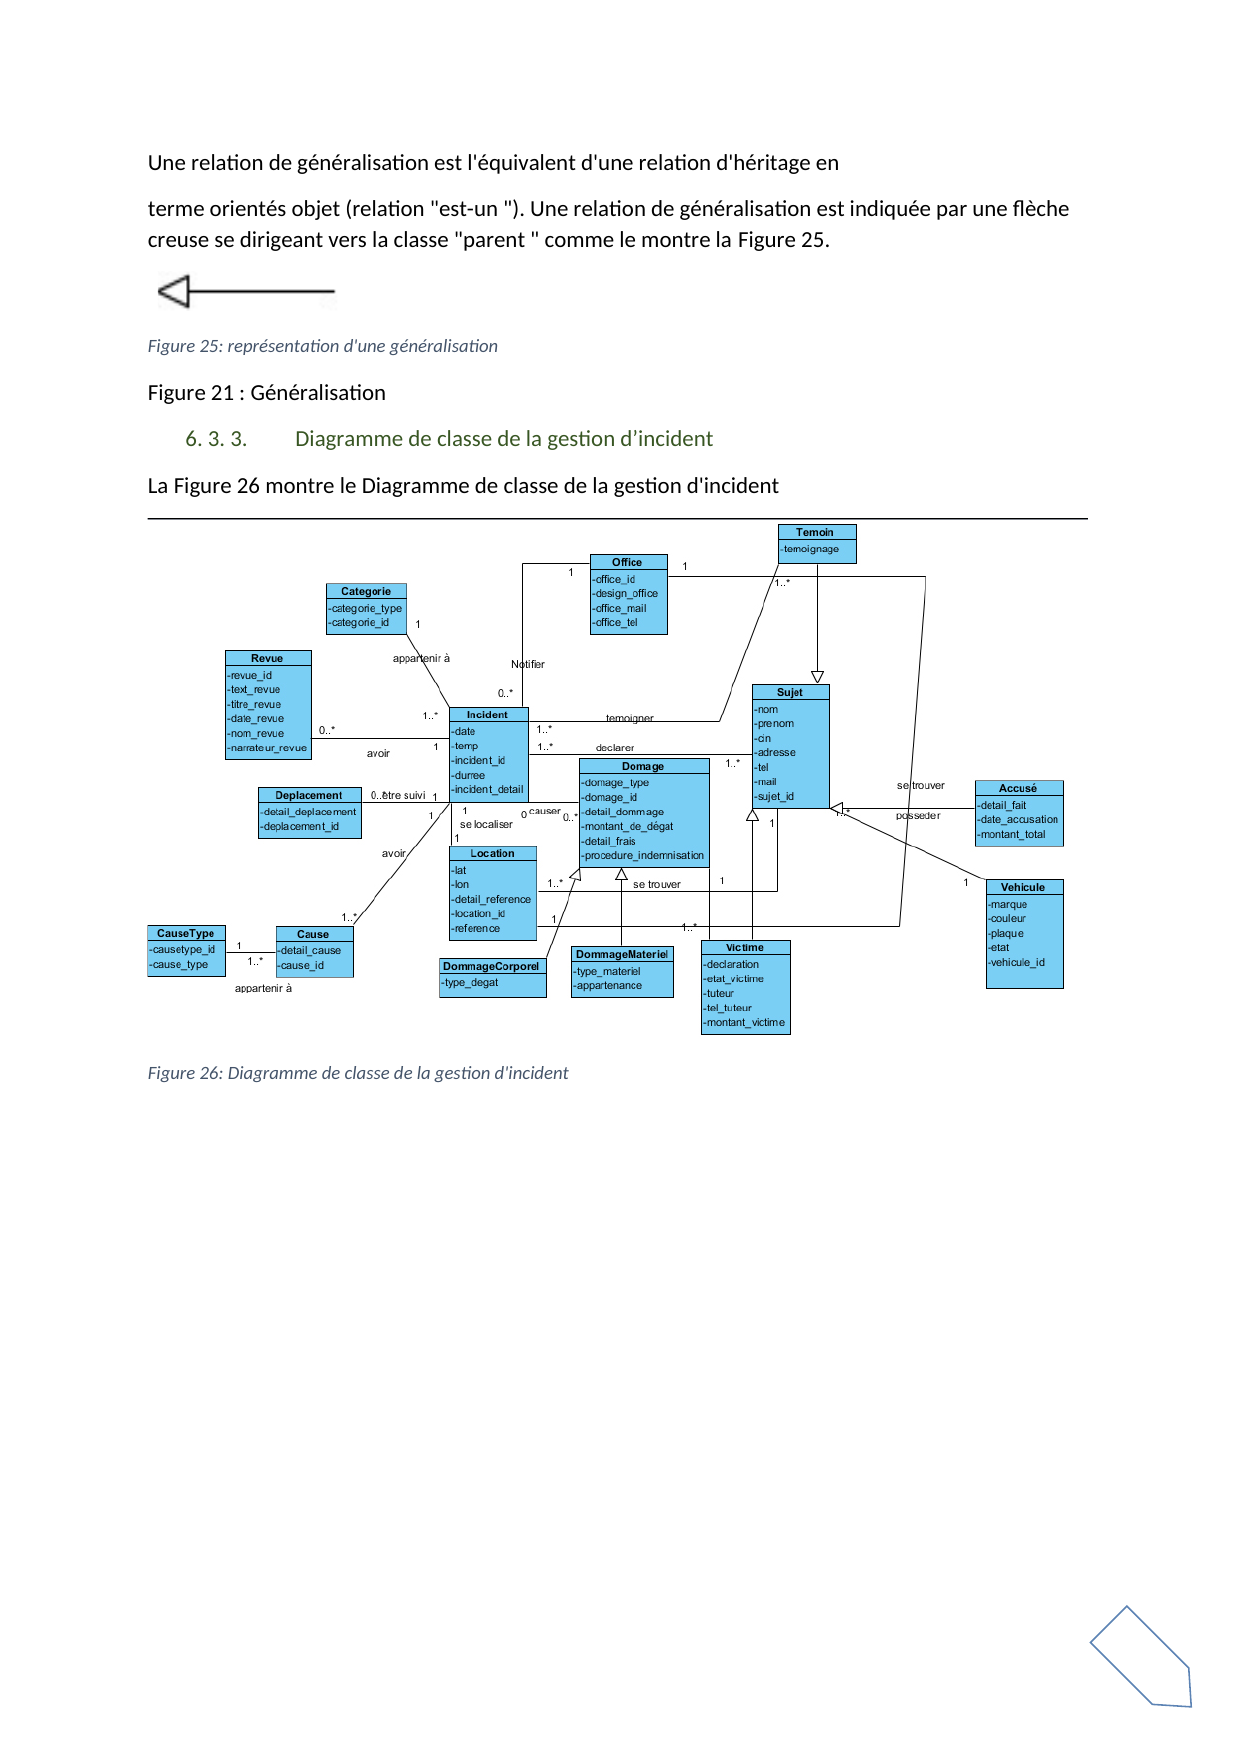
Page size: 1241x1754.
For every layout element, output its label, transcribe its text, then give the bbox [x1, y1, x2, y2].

text Figure : représentation d'une généralisation [148, 334, 1093, 357]
text terme orientés objet (relation "est-un "). Une relation de généralisation est indiquée par une flèche creuse se dirigeant vers la classe "parent " comme le montre la Figure 25. [148, 194, 1093, 253]
text Une relation de généralisation est l'équivalent d'une relation d'héritage en [148, 148, 1093, 176]
picture [147, 518, 1088, 1043]
text Figure 21 : Généralisation [148, 378, 1093, 406]
text La Figure 26 montre le Diagramme de classe de la gestion d'incident [148, 471, 1093, 499]
picture [157, 271, 338, 316]
text Figure : Diagramme de classe de la gestion d'incident [148, 1062, 1093, 1084]
list Diagramme de classe de la gestion d’incident [185, 424, 1093, 453]
